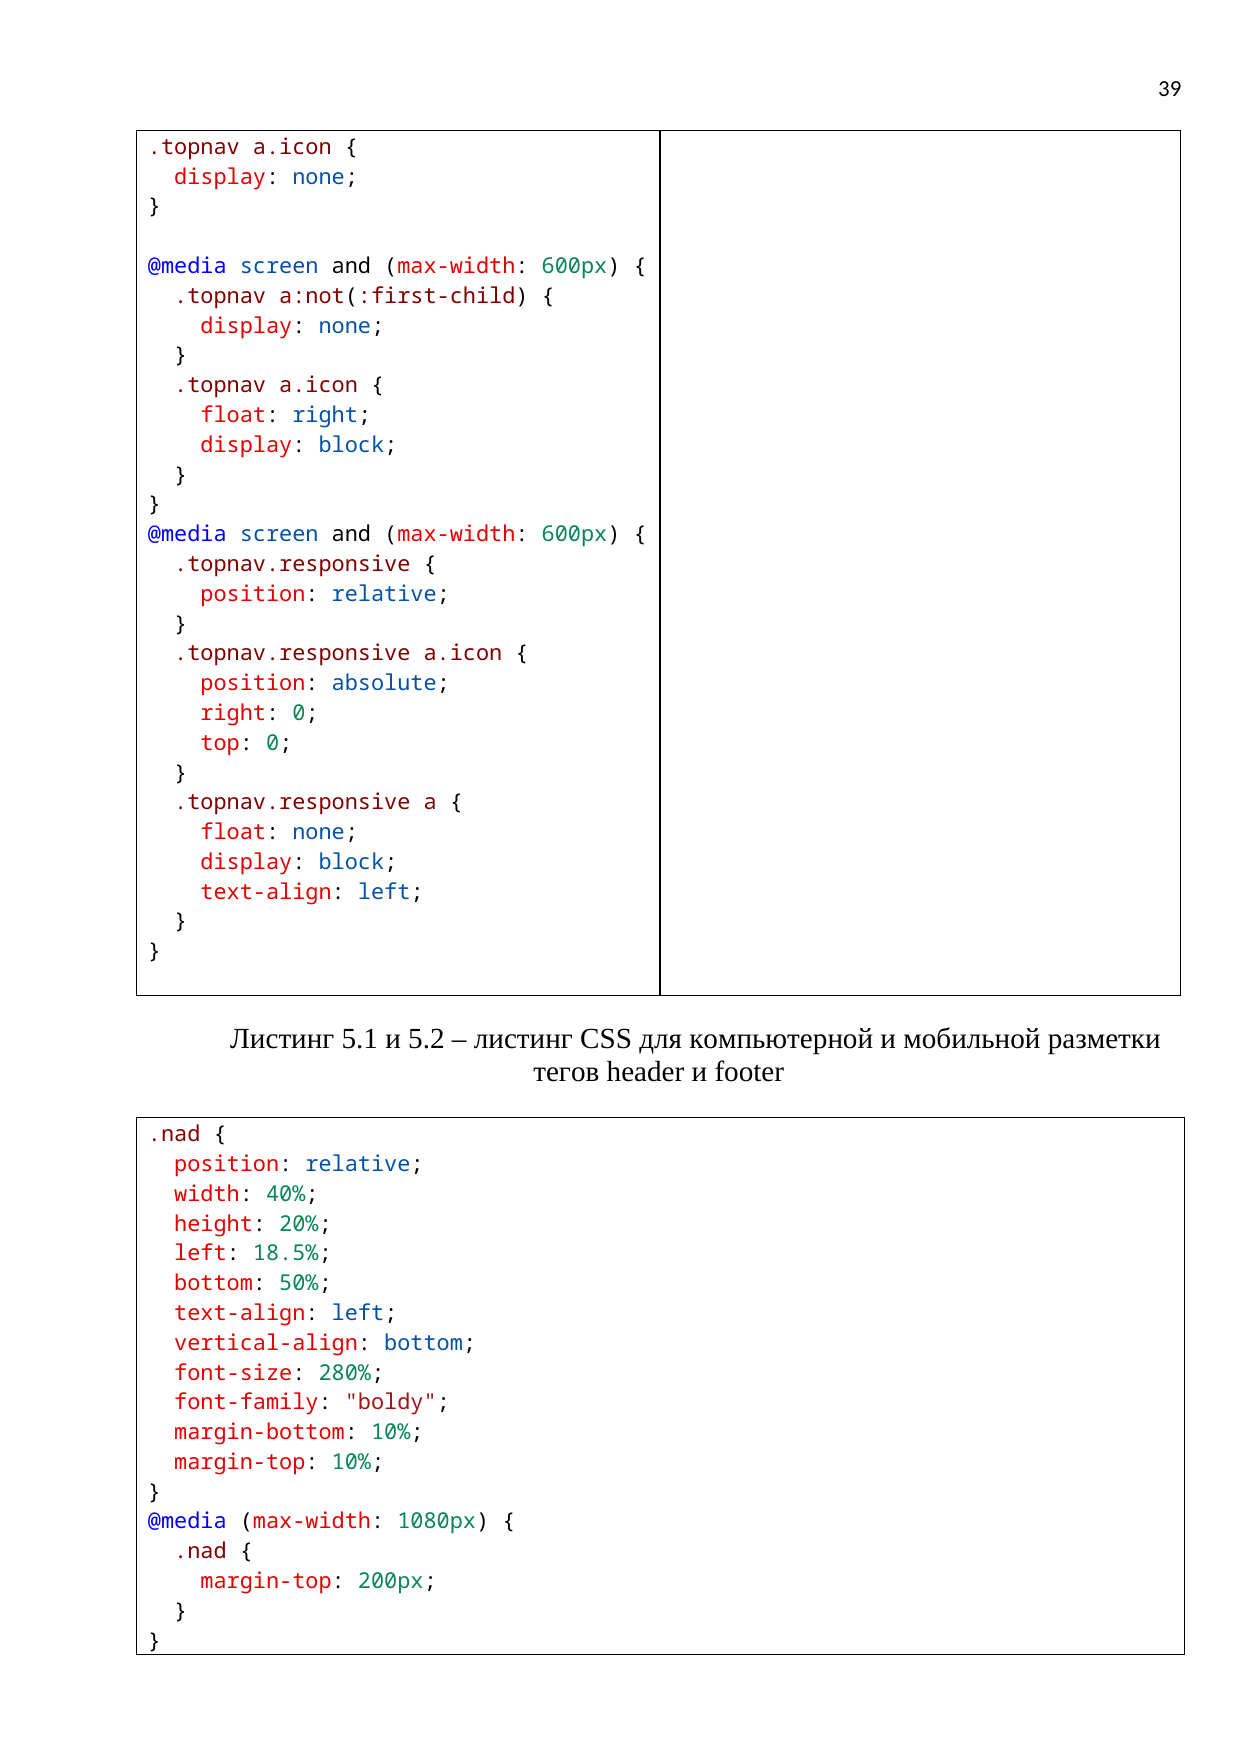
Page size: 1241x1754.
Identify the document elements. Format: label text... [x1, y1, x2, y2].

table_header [661, 131, 1180, 995]
text Листинг 5.1 и 5.2 – листинг CSS для компьютерной и мобильной разметки тегов header и footer [136, 1021, 1181, 1088]
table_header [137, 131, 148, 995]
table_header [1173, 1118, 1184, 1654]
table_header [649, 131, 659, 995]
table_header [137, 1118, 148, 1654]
